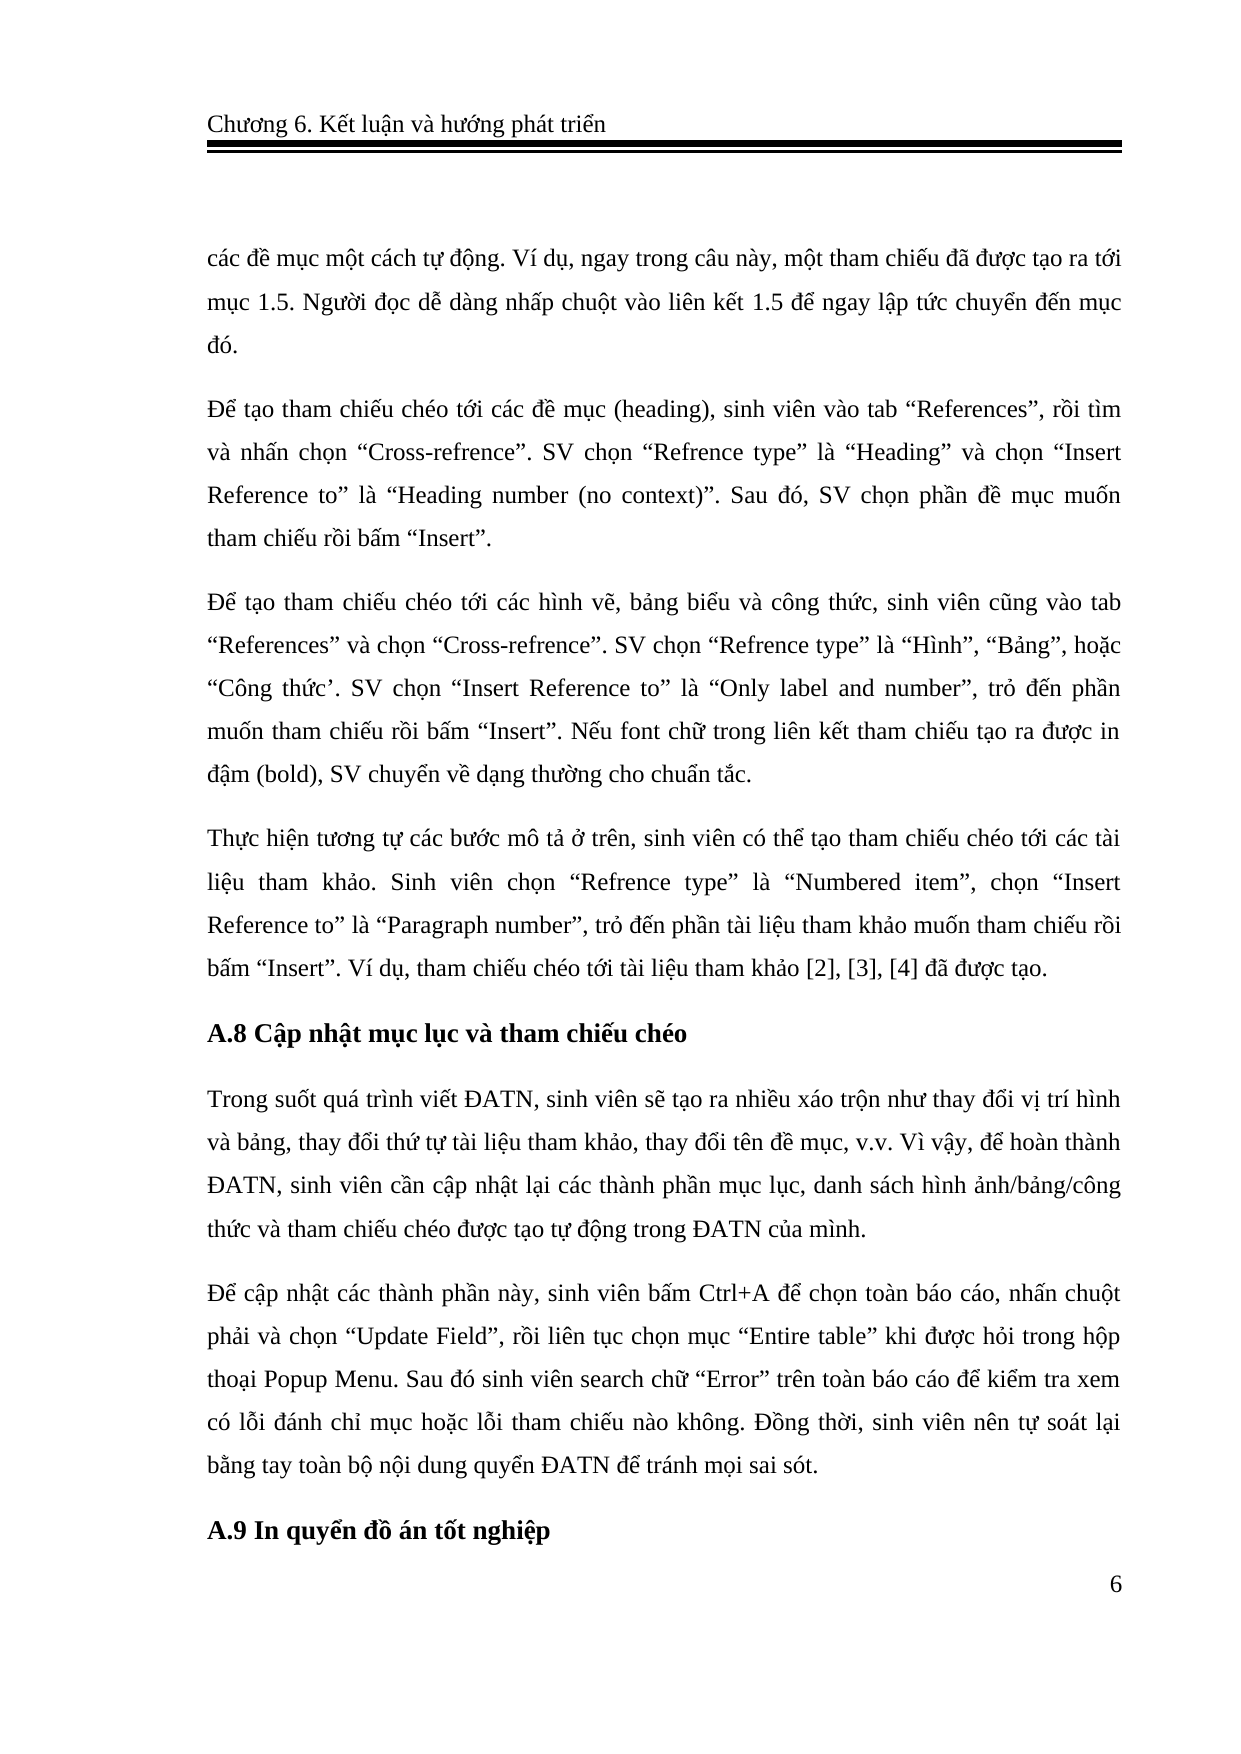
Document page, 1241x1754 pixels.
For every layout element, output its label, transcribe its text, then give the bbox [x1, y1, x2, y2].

text Để tạo tham chiếu chéo tới các hình vẽ, bảng biểu và công thức, sinh viên cũng vào tab “References” và chọn “Cross-refrence”. SV chọn “Refrence type” là “Hình”, “Bảng”, hoặc “Công thức’. SV chọn “Insert Reference to” là “Only label and number”, trỏ đến phần muốn tham chiếu rồi bấm “Insert”. Nếu font chữ trong liên kết tham chiếu tạo ra được in đậm (bold), SV chuyển về dạng thường cho chuẩn tắc. [207, 587, 1122, 788]
text Để tạo tham chiếu chéo tới các đề mục (heading), sinh viên vào tab “References”, rồi tìm và nhấn chọn “Cross-refrence”. SV chọn “Refrence type” là “Heading” và chọn “Insert Reference to” là “Heading number (no context)”. Sau đó, SV chọn phần đề mục muốn tham chiếu rồi bấm “Insert”. [207, 394, 1122, 552]
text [207, 243, 1122, 358]
text Thực hiện tương tự các bước mô tả ở trên, sinh viên có thể tạo tham chiếu chéo tới các tài liệu tham khảo. Sinh viên chọn “Refrence type” là “Numbered item”, chọn “Insert Reference to” là “Paragraph number”, trỏ đến phần tài liệu tham khảo muốn tham chiếu rồi bấm “Insert”. Ví dụ, tham chiếu chéo tới tài liệu tham khảo [2], [3], [4] đã được tạo. [207, 823, 1122, 982]
text Để cập nhật các thành phần này, sinh viên bấm Ctrl+A để chọn toàn báo cáo, nhấn chuột phải và chọn “Update Field”, rồi liên tục chọn mục “Entire table” khi được hỏi trong hộp thoại Popup Menu. Sau đó sinh viên search chữ “Error” trên toàn báo cáo để kiểm tra xem có lỗi đánh chỉ mục hoặc lỗi tham chiếu nào không. Đồng thời, sinh viên nên tự soát lại bằng tay toàn bộ nội dung quyển ĐATN để tránh mọi sai sót. [207, 1278, 1122, 1479]
subtitle In quyển đồ án tốt nghiệp [207, 1514, 1122, 1545]
subtitle Cập nhật mục lục và tham chiếu chéo [207, 1017, 1122, 1048]
text Trong suốt quá trình viết ĐATN, sinh viên sẽ tạo ra nhiều xáo trộn như thay đổi vị trí hình và bảng, thay đổi thứ tự tài liệu tham khảo, thay đổi tên đề mục, v.v. Vì vậy, để hoàn thành ĐATN, sinh viên cần cập nhật lại các thành phần mục lục, danh sách hình ảnh/bảng/công thức và tham chiếu chéo được tạo tự động trong ĐATN của mình. [207, 1084, 1122, 1242]
